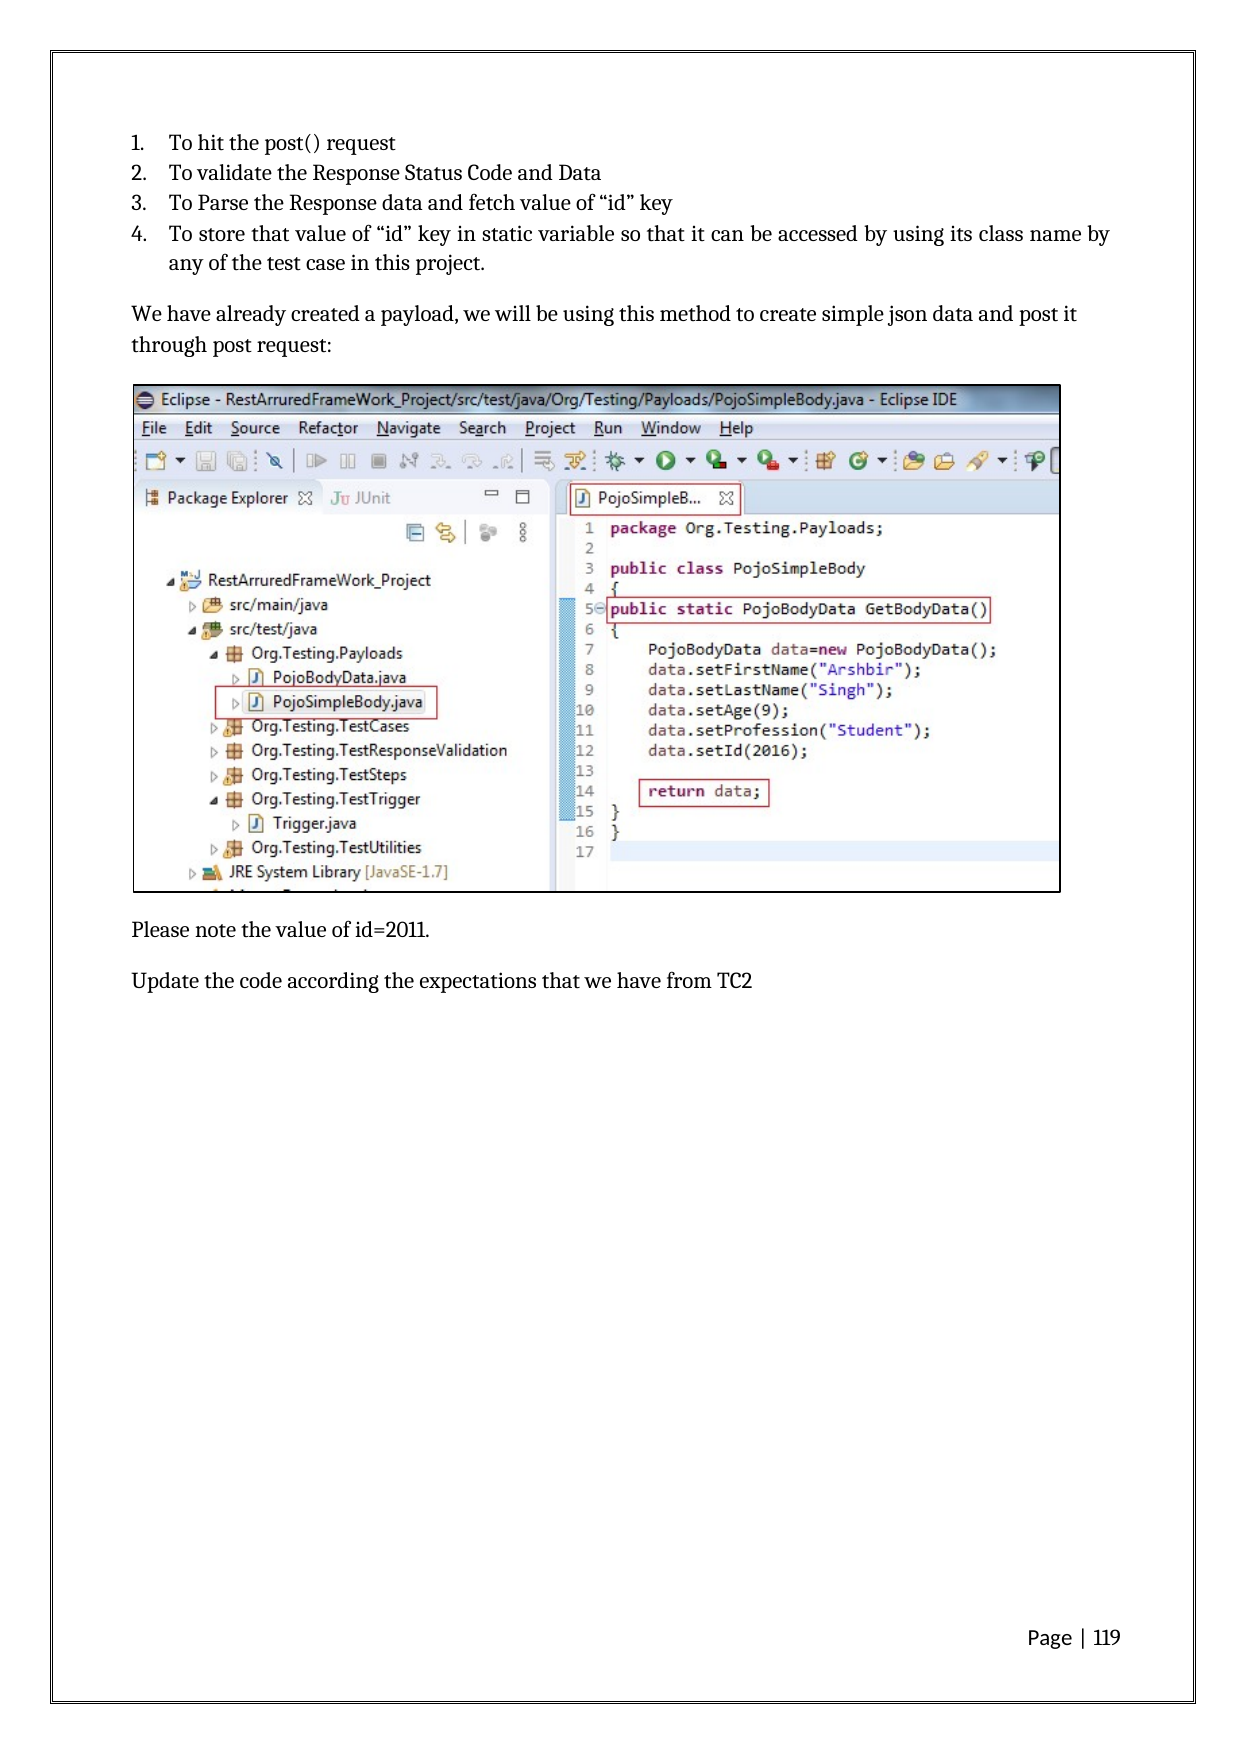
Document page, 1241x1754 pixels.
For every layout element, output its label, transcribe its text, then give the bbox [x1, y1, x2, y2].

text Update the code according the expectations that we have from TC2 [131, 968, 1193, 994]
picture [134, 386, 1059, 404]
text Please note the value of id=2011. [131, 404, 1193, 943]
list To Parse the Response data and fetch value of “id” key [131, 190, 1193, 216]
list To store that value of “id” key in static variable so that it can be accessed by using its class name by any of the test case in this project. [131, 221, 1127, 277]
list To hit the post() request [131, 129, 1193, 156]
list To validate the Response Status Code and Data [131, 160, 1193, 186]
text We have already created a payload, we will be using this method to create simple json data and post it through post request: [131, 301, 1126, 358]
